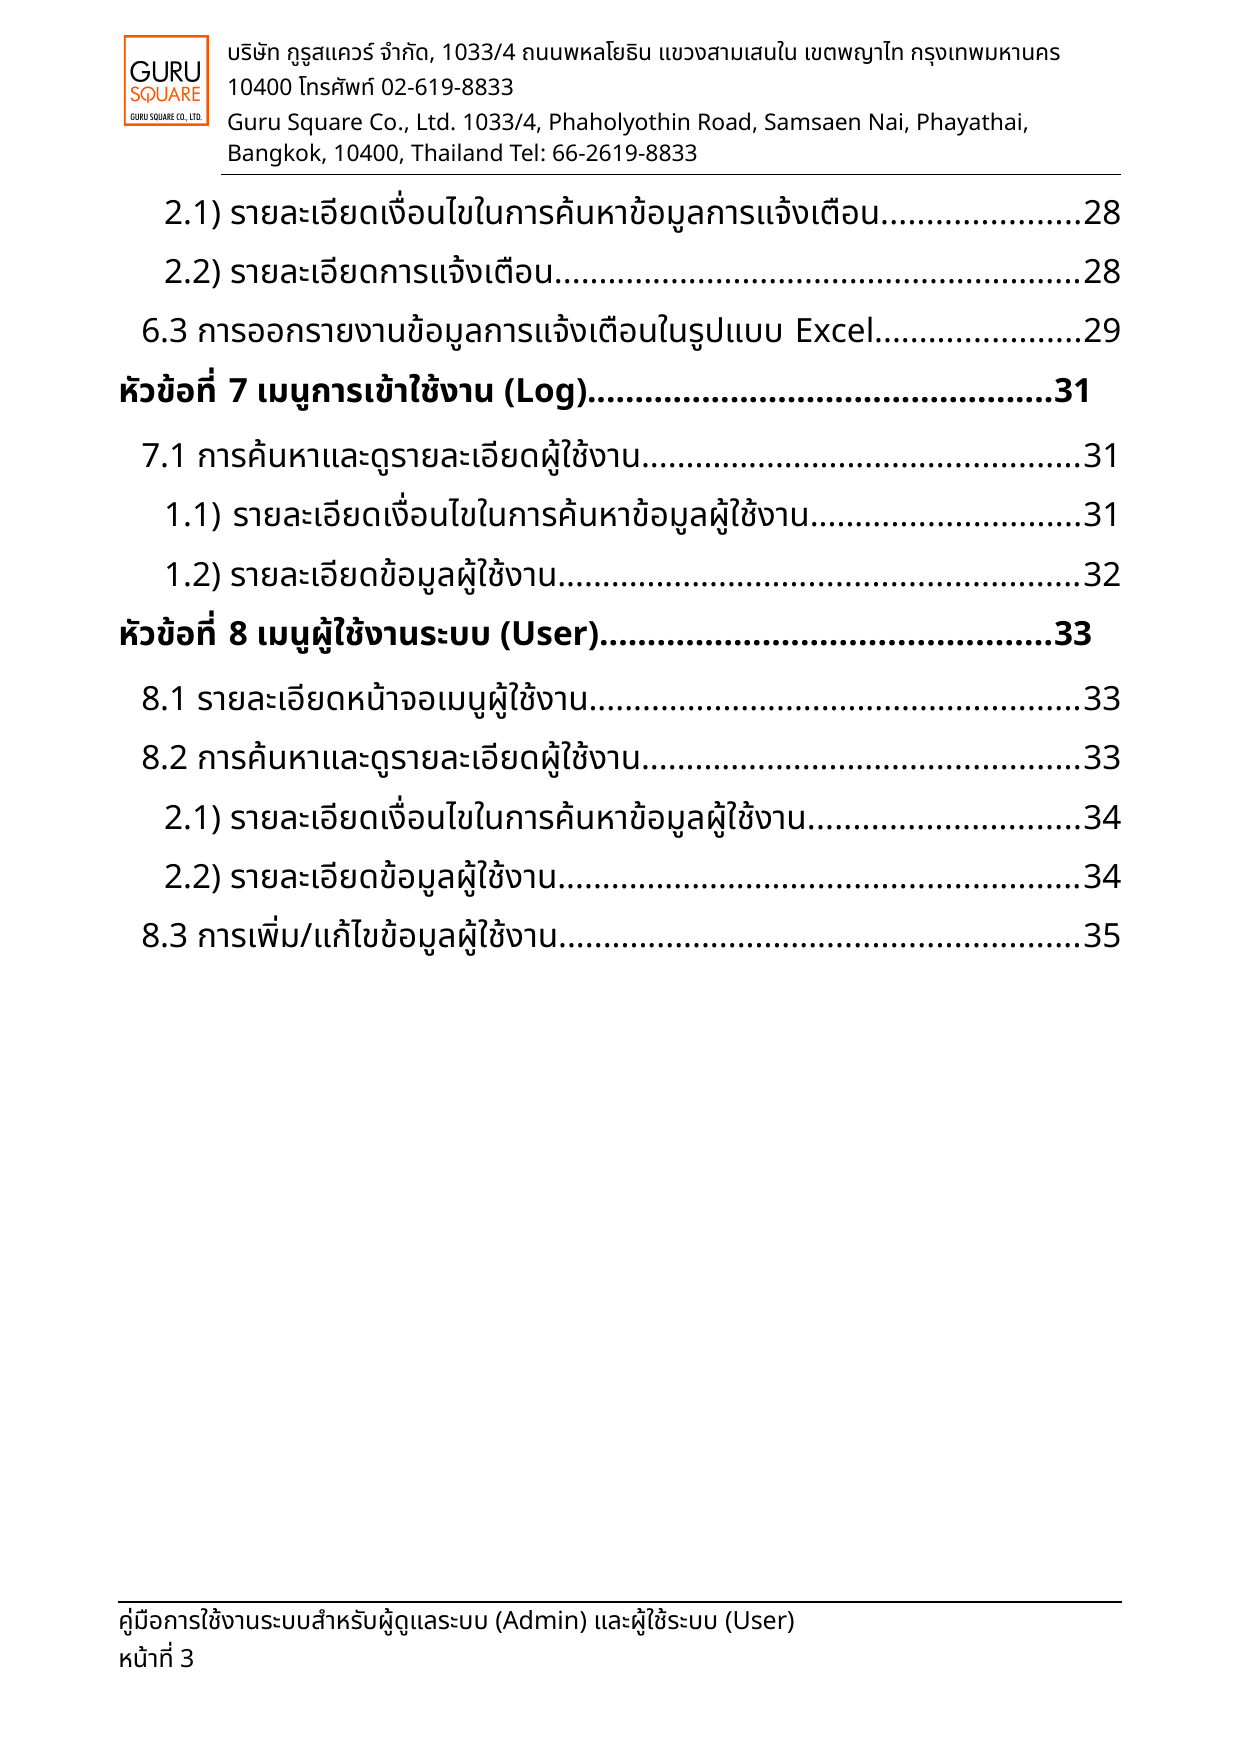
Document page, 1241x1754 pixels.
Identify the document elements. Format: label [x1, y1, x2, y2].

picture [123, 35, 209, 126]
